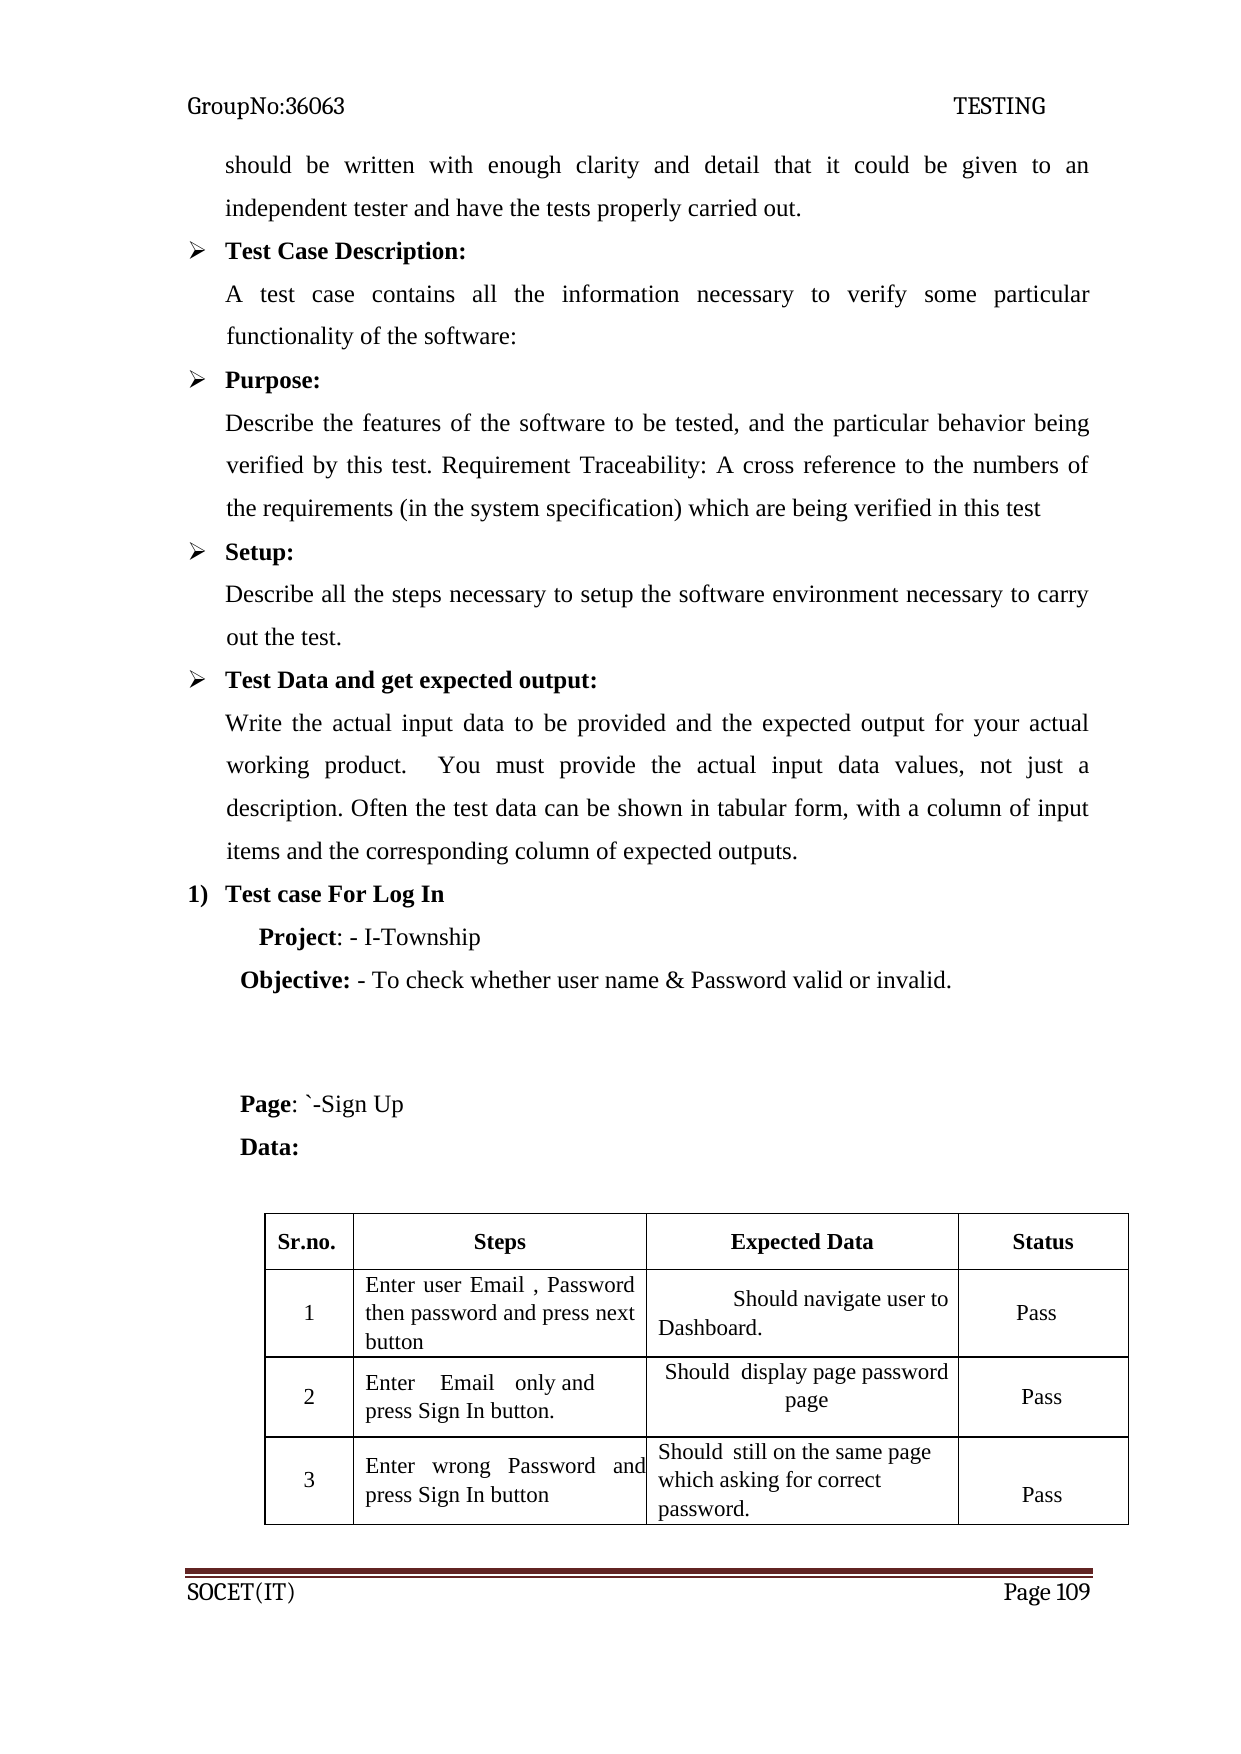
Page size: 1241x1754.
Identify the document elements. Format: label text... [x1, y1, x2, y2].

table_header Expected Data [647, 1214, 958, 1269]
list Test Case Description: [187, 236, 1090, 265]
text Project: - I-Township [240, 922, 1090, 951]
table_cell Enter wrong Password and press Sign In button [354, 1438, 646, 1523]
table_cell Enter Email only and press Sign In button. [354, 1358, 646, 1436]
list Setup: [187, 537, 1090, 566]
text Objective: - To check whether user name & Password valid or invalid. [240, 965, 1090, 993]
table_cell Pass [959, 1358, 1128, 1436]
table_header Sr.no. [266, 1214, 353, 1269]
table_cell Should navigate user to Dashboard. [647, 1270, 958, 1356]
list Test Data and get expected output: [187, 666, 1090, 694]
table_cell 2 [266, 1358, 353, 1436]
table_cell Enter user Email , Password then password and press next button [354, 1270, 646, 1356]
table_header Status [959, 1214, 1128, 1269]
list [187, 151, 1090, 222]
text Describe all the steps necessary to setup the software environment necessary to carry out the test. [225, 579, 1090, 651]
list Test case For Log In [187, 879, 1090, 908]
text A test case contains all the information necessary to verify some particular functionality of the software: [225, 279, 1090, 350]
table_cell 3 [266, 1438, 353, 1523]
text Write the actual input data to be provided and the expected output for your actual working product. You must provide the actual input data values, not just a description. Often the test data can be shown in tabular form, with a column of input items and the corresponding column of expected outputs. [225, 708, 1090, 865]
text Page: `-Sign Up [240, 1089, 1090, 1118]
text Data: [187, 1132, 504, 1161]
text Describe the features of the software to be tested, and the particular behavior being verified by this test. Requirement Traceability: A cross reference to the numbers of the requirements (in the system specification) which are being verified in this test [225, 408, 1090, 522]
table_cell 1 [266, 1270, 353, 1356]
table_cell Should still on the same page which asking for correct password. [647, 1438, 958, 1523]
table_cell Pass [959, 1438, 1128, 1523]
list Purpose: [187, 366, 1090, 394]
table_cell Pass [959, 1270, 1128, 1356]
table_cell Should display page password page [647, 1358, 958, 1436]
table_header Steps [354, 1214, 646, 1269]
